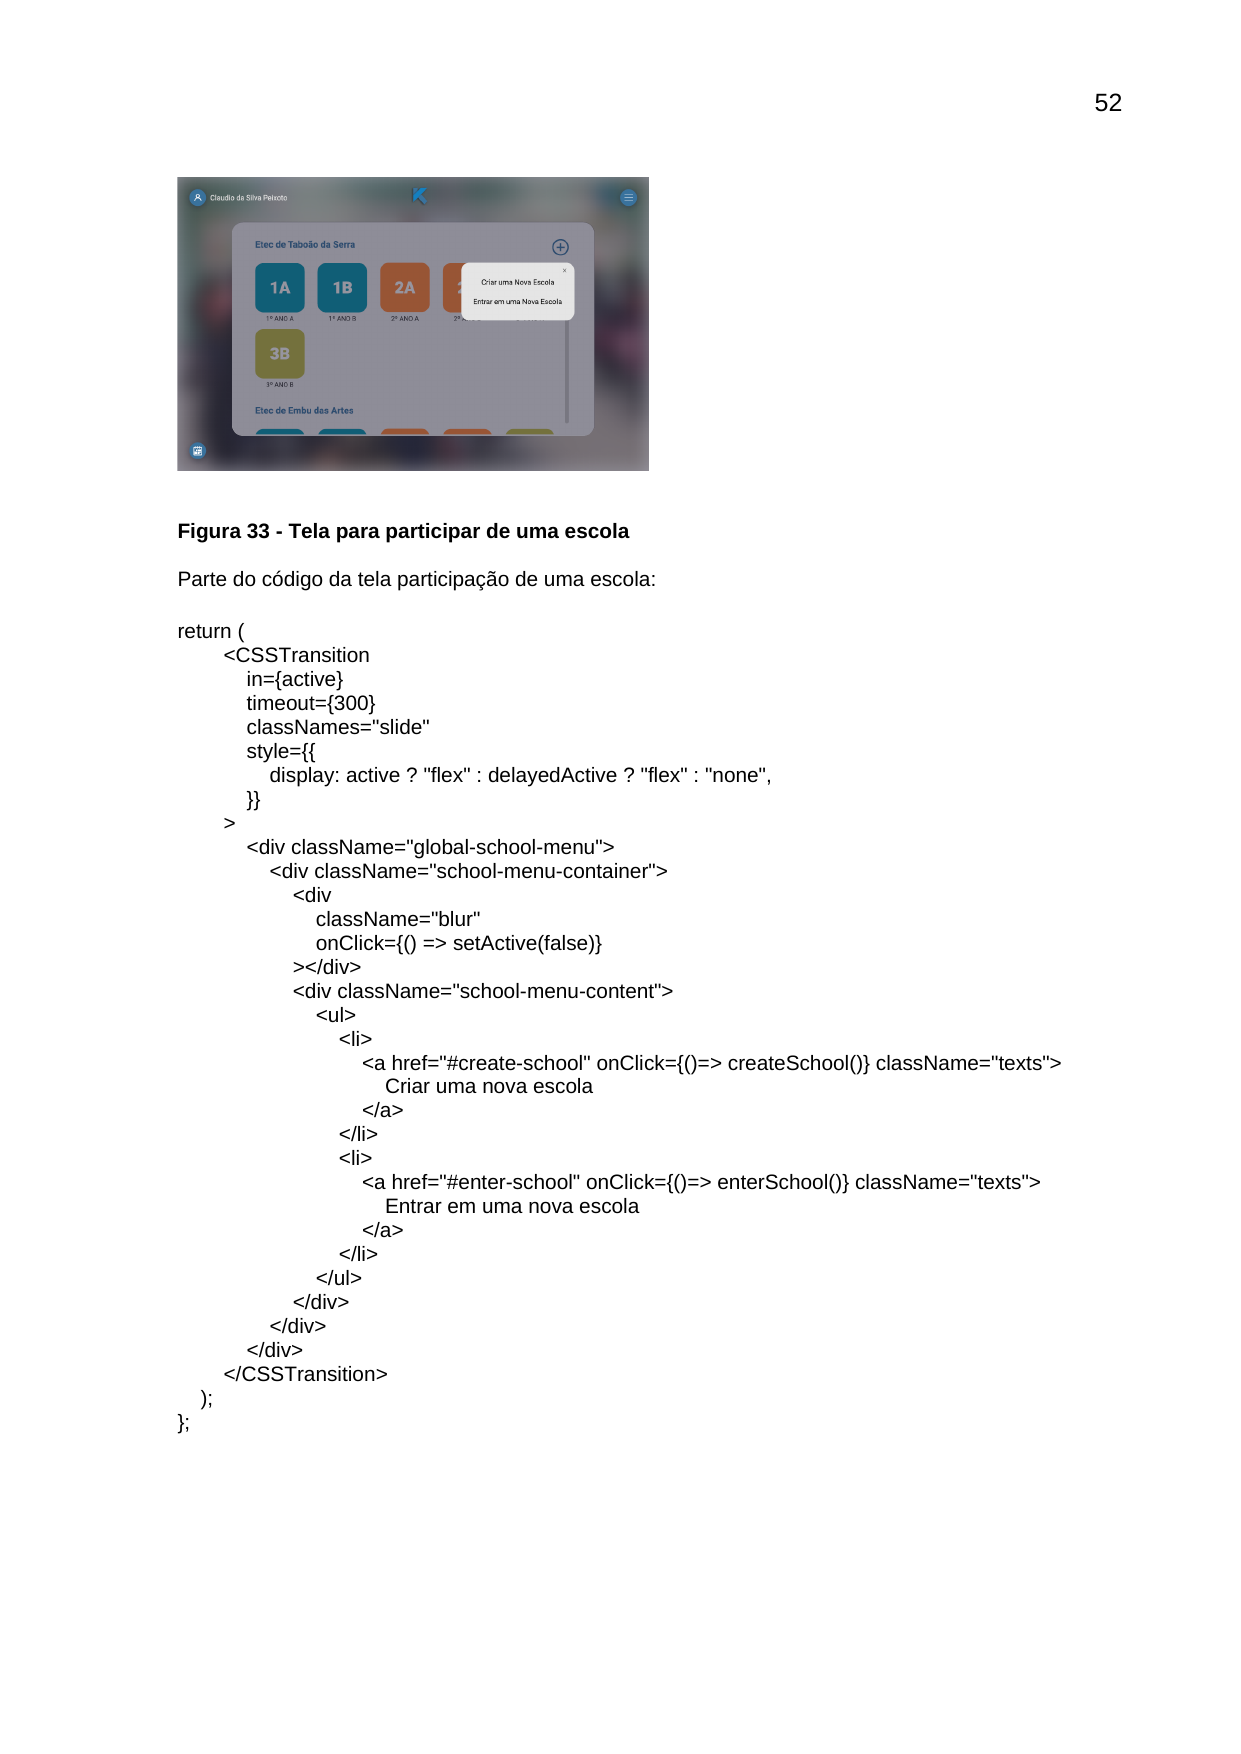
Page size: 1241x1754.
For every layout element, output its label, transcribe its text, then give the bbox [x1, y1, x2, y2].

text Parte do código da tela participação de uma escola: [177, 542, 1122, 590]
picture [177, 177, 649, 471]
text return ( <CSSTransition in={active} timeout={300} classNames="slide" style={{ display: active ? "flex" : delayedActive ? "flex" : "none", }} > <div className="global-school-menu"> <div className="school-menu-container"> <div className="blur" onClick={() => setActive(false)} ></div> <div className="school-menu-content"> <ul> <li> <a href="#create-school" onClick={()=> createSchool()} className="texts"> Criar uma nova escola </a> </li> <li> <a href="#enter-school" onClick={()=> enterSchool()} className="texts"> Entrar em uma nova escola </a> </li> </ul> </div> </div> </div> </CSSTransition> ); }; [177, 619, 1122, 1434]
text Figura 33 - Tela para participar de uma escola [177, 518, 1122, 542]
